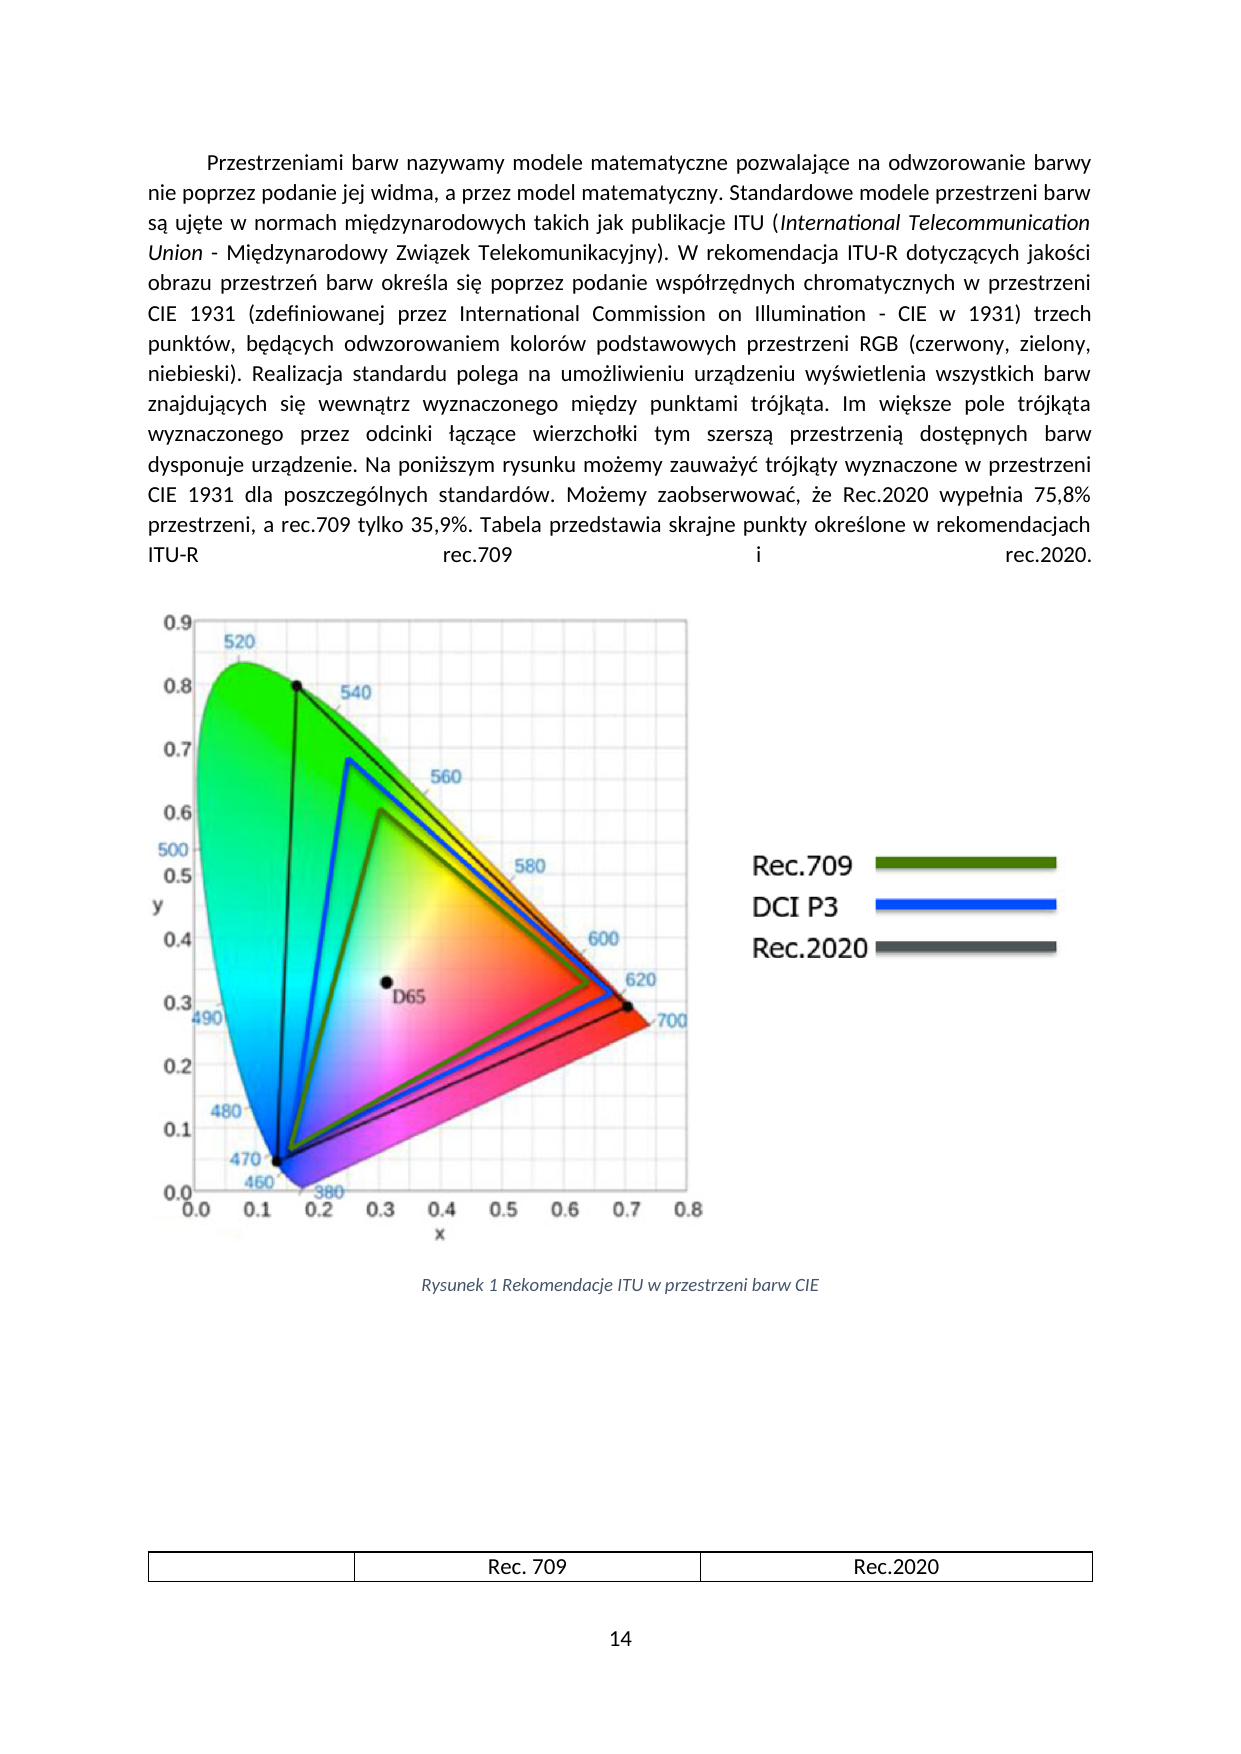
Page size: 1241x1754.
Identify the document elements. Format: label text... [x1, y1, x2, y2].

table_header Rec. 709 [355, 1553, 700, 1581]
text Rysunek 1 Rekomendacje ITU w przestrzeni barw CIE [148, 1273, 1093, 1296]
picture [147, 570, 1093, 1255]
text Przestrzeniami barw nazywamy modele matematyczne pozwalające na odwzorowanie barwy nie poprzez podanie jej widma, a przez model matematyczny. Standardowe modele przestrzeni barw są ujęte w normach międzynarodowych takich jak publikacje ITU (International Telecommunication Union - Międzynarodowy Związek Telekomunikacyjny). W rekomendacja ITU-R dotyczących jakości obrazu przestrzeń barw określa się poprzez podanie współrzędnych chromatycznych w przestrzeni CIE 1931 (zdefiniowanej przez International Commission on Illumination - CIE w 1931) trzech punktów, będących odwzorowaniem kolorów podstawowych przestrzeni RGB (czerwony, zielony, niebieski). Realizacja standardu polega na umożliwieniu urządzeniu wyświetlenia wszystkich barw znajdujących się wewnątrz wyznaczonego między punktami trójkąta. Im większe pole trójkąta wyznaczonego przez odcinki łączące wierzchołki tym szerszą przestrzenią dostępnych barw dysponuje urządzenie. Na poniższym rysunku możemy zauważyć trójkąty wyznaczone w przestrzeni CIE 1931 dla poszczególnych standardów. Możemy zaobserwować, że Rec.2020 wypełnia 75,8% przestrzeni, a rec.709 tylko 35,9%. Tabela przedstawia skrajne punkty określone w rekomendacjach ITU-R rec.709 i rec.2020. [148, 148, 1093, 570]
table_header Rec.2020 [701, 1553, 1092, 1581]
table_header [149, 1553, 354, 1581]
